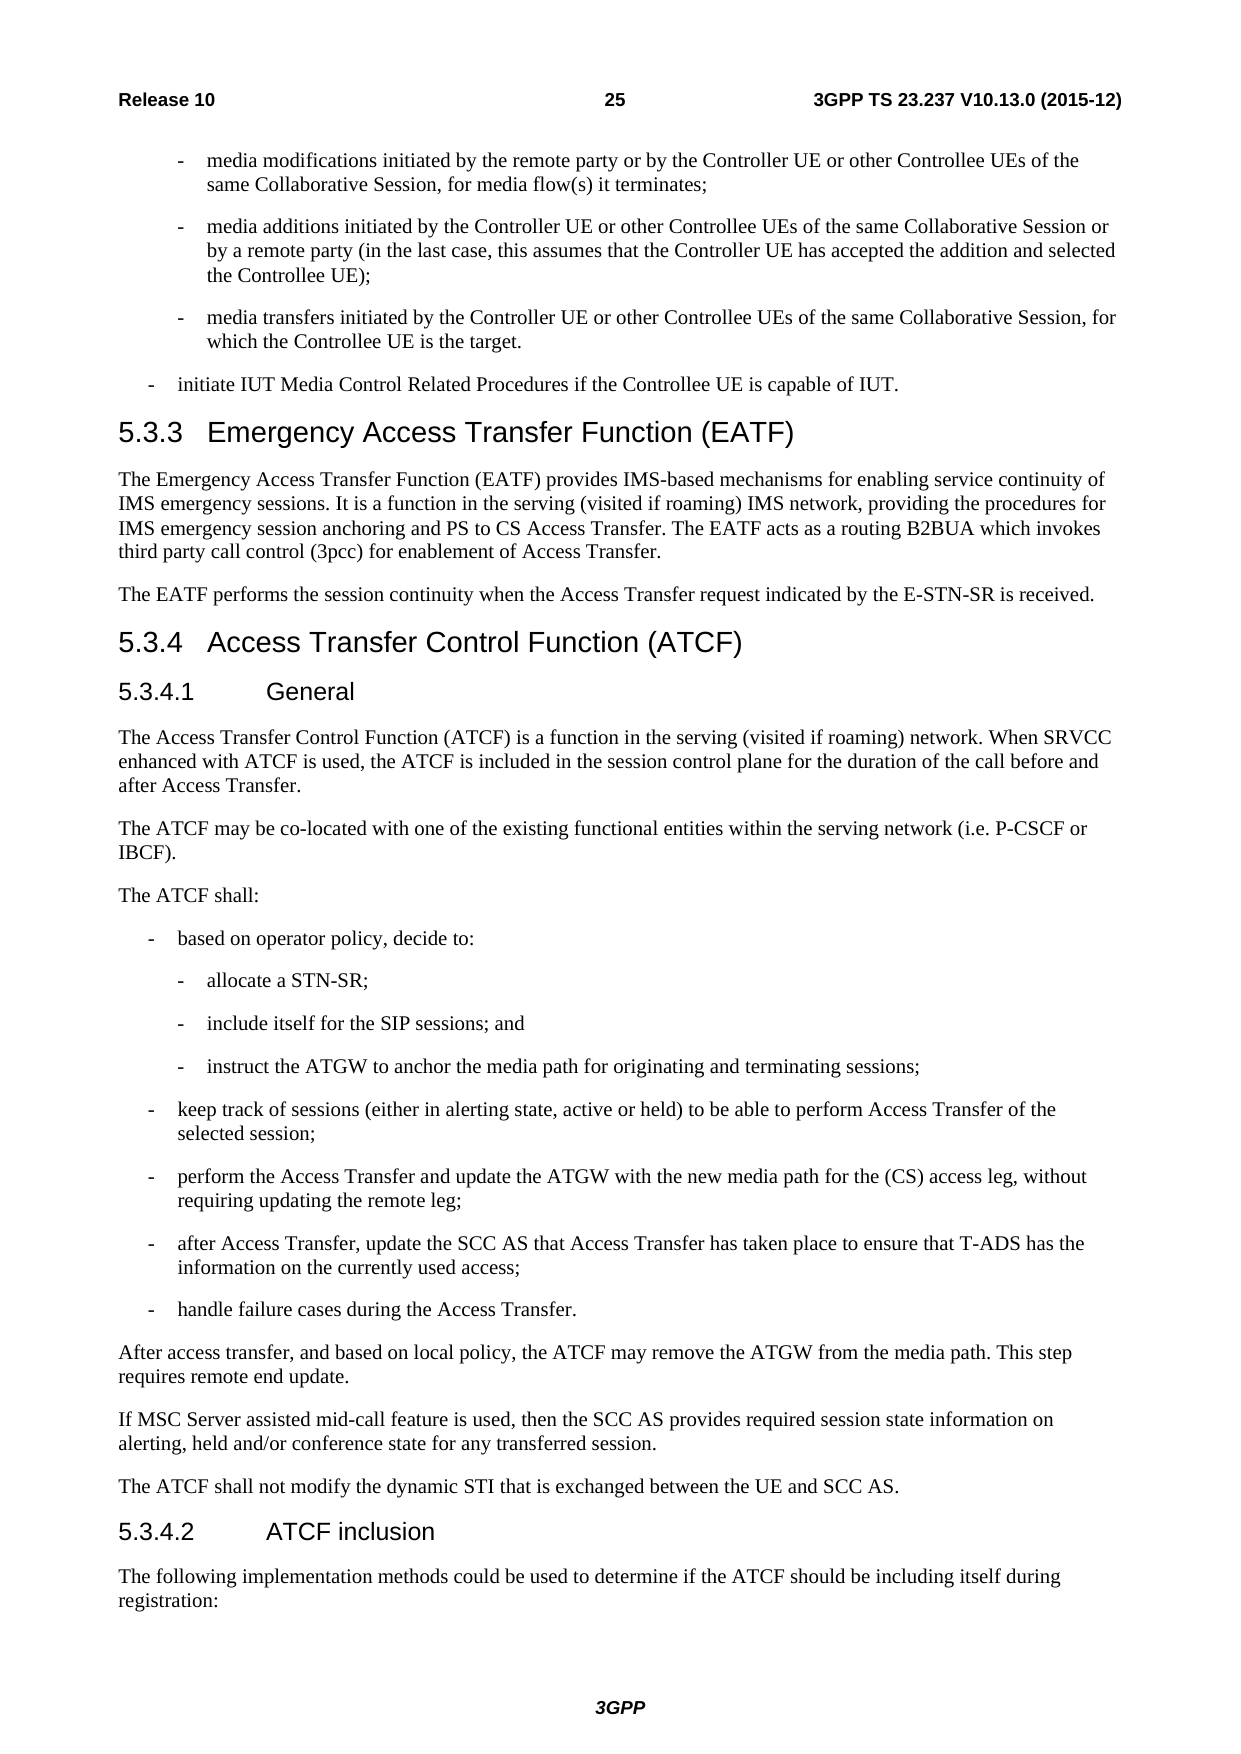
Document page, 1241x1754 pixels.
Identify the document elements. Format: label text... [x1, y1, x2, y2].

text After access transfer, and based on local policy, the ATCF may remove the ATGW from the media path. This step requires remote end update. [118, 1340, 1122, 1388]
text - handle failure cases during the Access Transfer. [148, 1297, 1122, 1321]
text The following implementation methods could be used to determine if the ATCF should be including itself during registration: [118, 1564, 1122, 1612]
text If MSC Server assisted mid-call feature is used, then the SCC AS provides required session state information on alerting, held and/or conference state for any transferred session. [118, 1407, 1122, 1455]
text The ATCF shall not modify the dynamic STI that is exchanged between the UE and SCC AS. [118, 1474, 1122, 1498]
subtitle 5.3.4.1 General [118, 677, 1122, 706]
text The EATF performs the session continuity when the Access Transfer request indicated by the E-STN-SR is received. [118, 582, 1122, 606]
text - initiate IUT Media Control Related Procedures if the Controllee UE is capable of IUT. [148, 372, 1122, 396]
subtitle 5.3.3 Emergency Access Transfer Function (EATF) [118, 415, 1122, 448]
text The Access Transfer Control Function (ATCF) is a function in the serving (visited if roaming) network. When SRVCC enhanced with ATCF is used, the ATCF is included in the session control plane for the duration of the call before and after Access Transfer. [118, 725, 1122, 797]
subtitle 5.3.4 Access Transfer Control Function (ATCF) [118, 625, 1122, 659]
text - media modifications initiated by the remote party or by the Controller UE or other Controllee UEs of the same Collaborative Session, for media flow(s) it terminates; [177, 147, 1122, 196]
text - based on operator policy, decide to: [148, 926, 1122, 949]
text - media transfers initiated by the Controller UE or other Controllee UEs of the same Collaborative Session, for which the Controllee UE is the target. [177, 305, 1122, 353]
subtitle 5.3.4.2 ATCF inclusion [118, 1517, 1122, 1546]
text The ATCF shall: [118, 883, 1122, 907]
text - keep track of sessions (either in alerting state, active or held) to be able to perform Access Transfer of the selected session; [148, 1097, 1122, 1145]
text - include itself for the SIP sessions; and [177, 1011, 1122, 1035]
text - media additions initiated by the Controller UE or other Controllee UEs of the same Collaborative Session or by a remote party (in the last case, this assumes that the Controller UE has accepted the addition and selected the Controllee UE); [177, 214, 1122, 287]
text The ATCF may be co-located with one of the existing functional entities within the serving network (i.e. P-CSCF or IBCF). [118, 816, 1122, 864]
text - instruct the ATGW to anchor the media path for originating and terminating sessions; [177, 1054, 1122, 1078]
text - allocate a STN-SR; [177, 968, 1122, 992]
text The Emergency Access Transfer Function (EATF) provides IMS-based mechanisms for enabling service continuity of IMS emergency sessions. It is a function in the serving (visited if roaming) IMS network, providing the procedures for IMS emergency session anchoring and PS to CS Access Transfer. The EATF acts as a routing B2BUA which invokes third party call control (3pcc) for enablement of Access Transfer. [118, 467, 1122, 563]
text - perform the Access Transfer and update the ATGW with the new media path for the (CS) access leg, without requiring updating the remote leg; [148, 1164, 1122, 1212]
text - after Access Transfer, update the SCC AS that Access Transfer has taken place to ensure that T-ADS has the information on the currently used access; [148, 1231, 1122, 1279]
